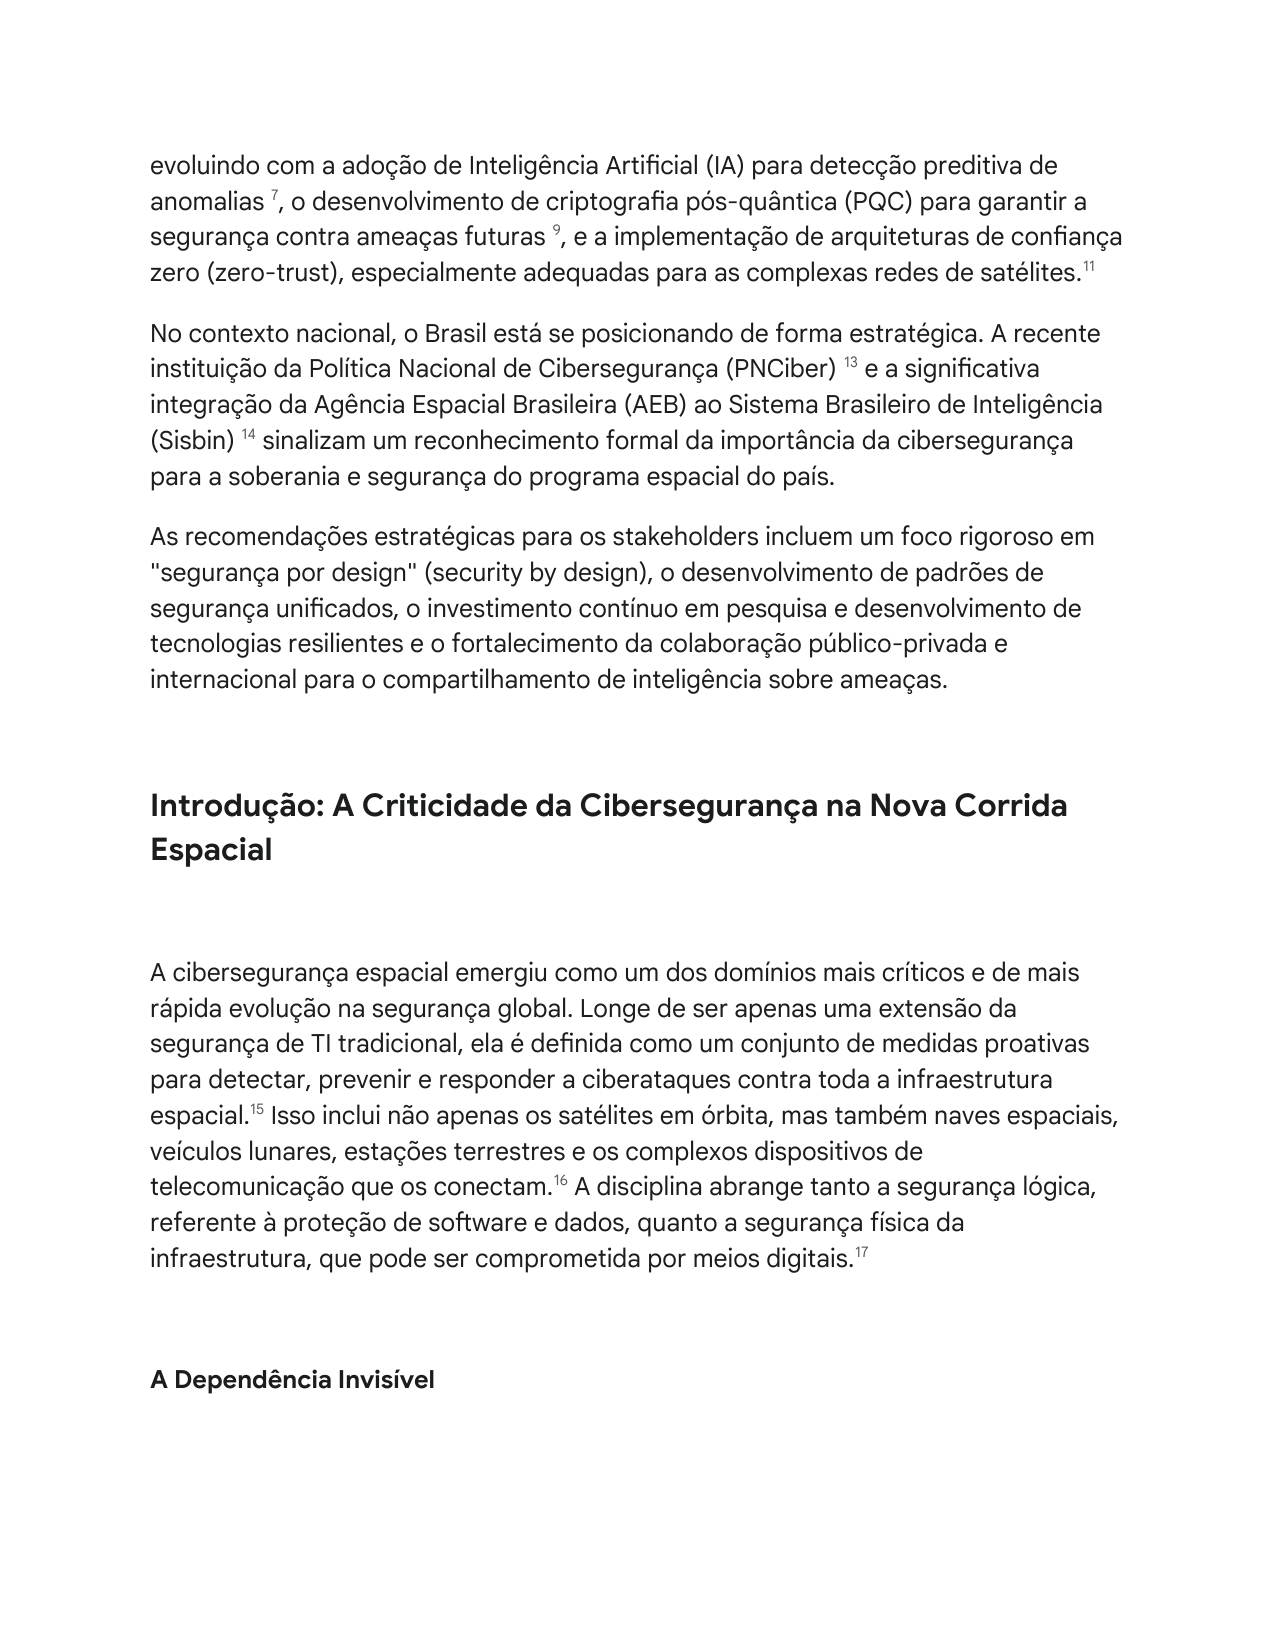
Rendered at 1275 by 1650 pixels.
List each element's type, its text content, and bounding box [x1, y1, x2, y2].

text As recomendações estratégicas para os stakeholders incluem um foco rigoroso em "segurança por design" (security by design), o desenvolvimento de padrões de segurança unificados, o investimento contínuo em pesquisa e desenvolvimento de tecnologias resilientes e o fortalecimento da colaboração público-privada e internacional para o compartilhamento de inteligência sobre ameaças. [150, 522, 1125, 696]
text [150, 150, 1125, 288]
text A cibersegurança espacial emergiu como um dos domínios mais críticos e de mais rápida evolução na segurança global. Longe de ser apenas uma extensão da segurança de TI tradicional, ela é definida como um conjunto de medidas proativas para detectar, prevenir e responder a ciberataques contra toda a infraestrutura espacial.15 Isso inclui não apenas os satélites em órbita, mas também naves espaciais, veículos lunares, estações terrestres e os complexos dispositivos de telecomunicação que os conectam.16 A disciplina abrange tanto a segurança lógica, referente à proteção de software e dados, quanto a segurança física da infraestrutura, que pode ser comprometida por meios digitais.17 [150, 957, 1125, 1274]
subtitle A Dependência Invisível [150, 1364, 1125, 1396]
text No contexto nacional, o Brasil está se posicionando de forma estratégica. A recente instituição da Política Nacional de Cibersegurança (PNCiber) 13 e a significativa integração da Agência Espacial Brasileira (AEB) ao Sistema Brasileiro de Inteligência (Sisbin) 14 sinalizam um reconhecimento formal da importância da cibersegurança para a soberania e segurança do programa espacial do país. [150, 318, 1125, 492]
subtitle Introdução: A Criticidade da Cibersegurança na Nova Corrida Espacial [150, 786, 1125, 870]
